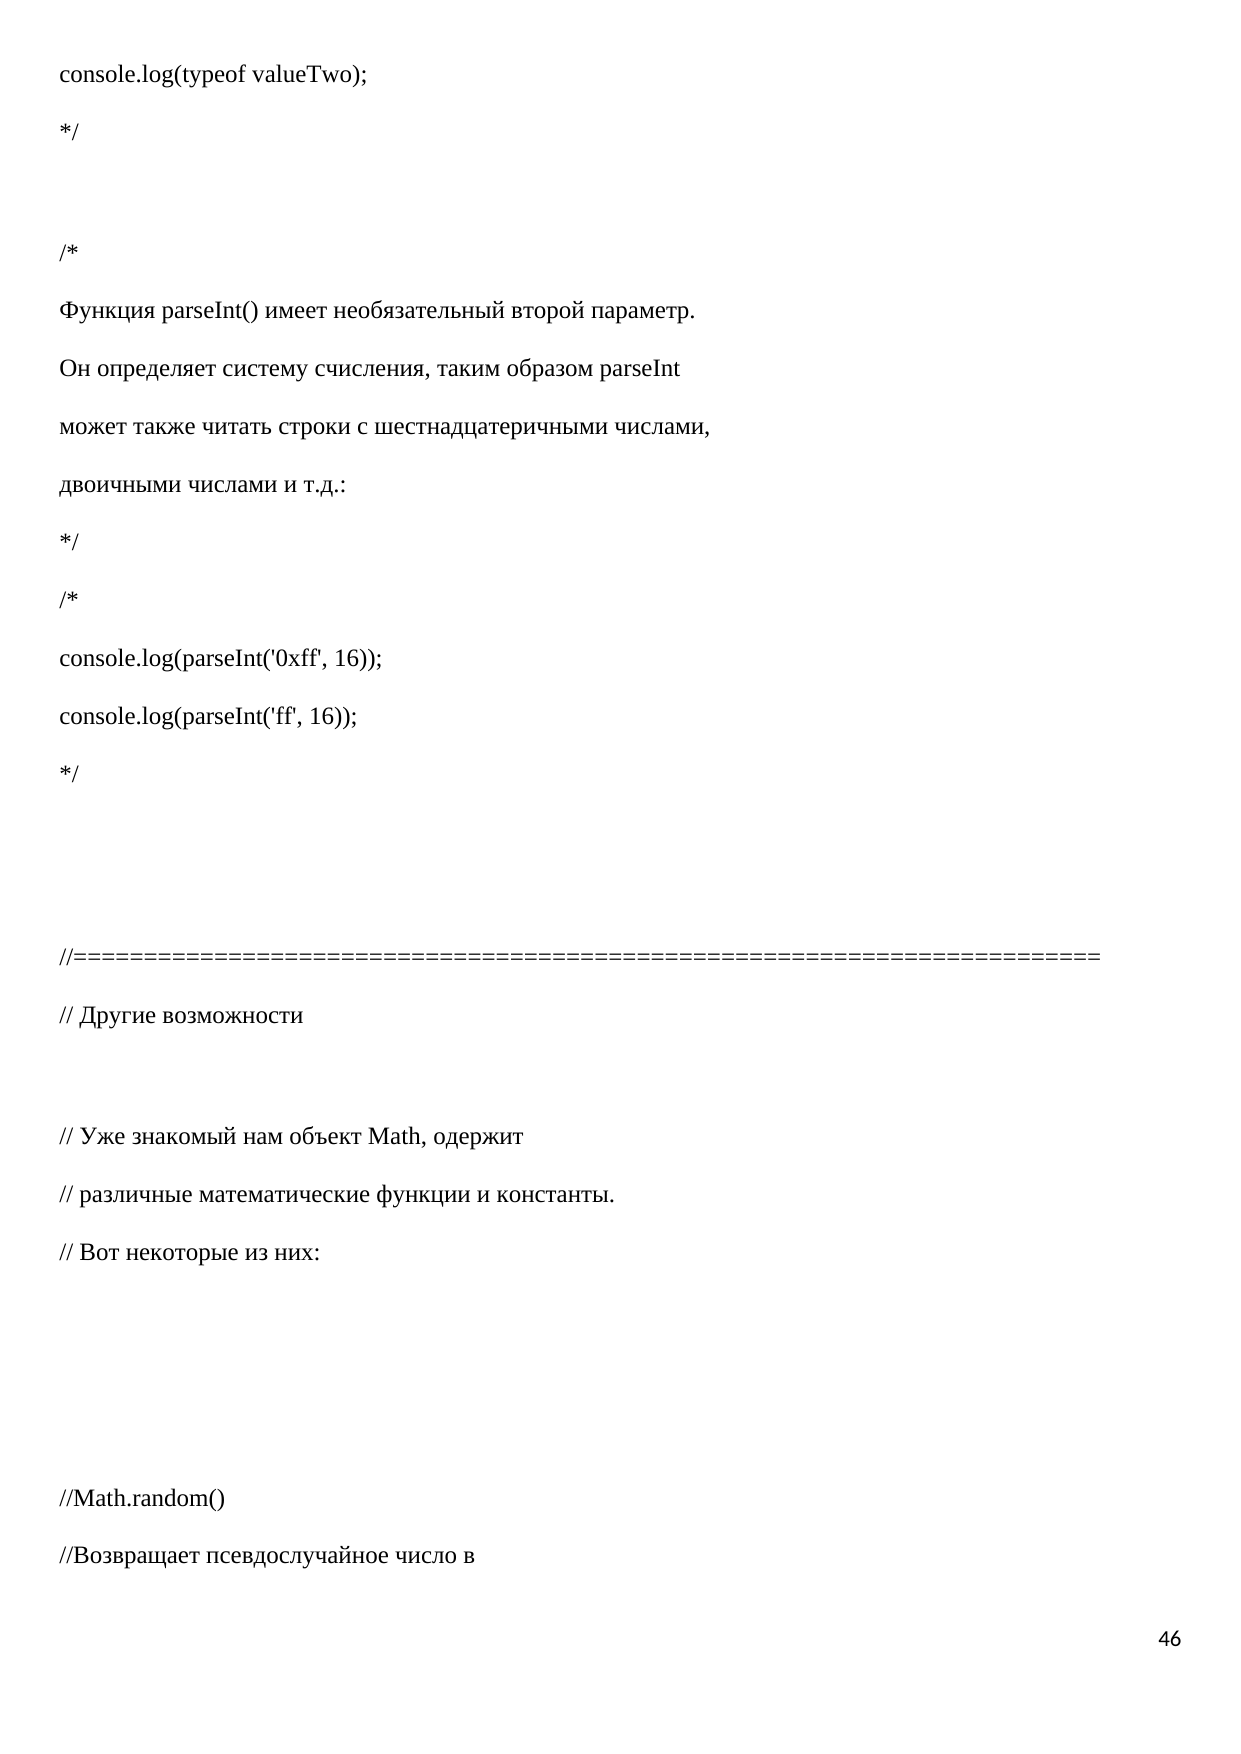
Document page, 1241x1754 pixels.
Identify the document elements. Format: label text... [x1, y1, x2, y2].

text //Math.random() [59, 1483, 1181, 1511]
text // Другие возможности [59, 1000, 1181, 1029]
text console.log(typeof valueTwo); [59, 59, 1181, 88]
text // различные математические функции и константы. [59, 1179, 1181, 1207]
text может также читать строки с шестнадцатеричными числами, [59, 411, 1181, 440]
text */ [59, 759, 1181, 788]
text */ [59, 527, 1181, 556]
text //========================================================================= [59, 942, 1181, 971]
text //Возвращает псевдослучайное число в [59, 1541, 1181, 1569]
text Он определяет систему счисления, таким образом parseInt [59, 353, 1181, 382]
text // Уже знакомый нам объект Math, одержит [59, 1121, 1181, 1149]
text console.log(parseInt('ff', 16)); [59, 701, 1181, 730]
text Функция parseInt() имеет необязательный второй параметр. [59, 296, 1181, 324]
text двоичными числами и т.д.: [59, 469, 1181, 498]
text /* [59, 585, 1181, 614]
text console.log(parseInt('0xff', 16)); [59, 643, 1181, 672]
text /* [59, 238, 1181, 266]
text // Вот некоторые из них: [59, 1237, 1181, 1265]
text */ [59, 117, 1181, 146]
